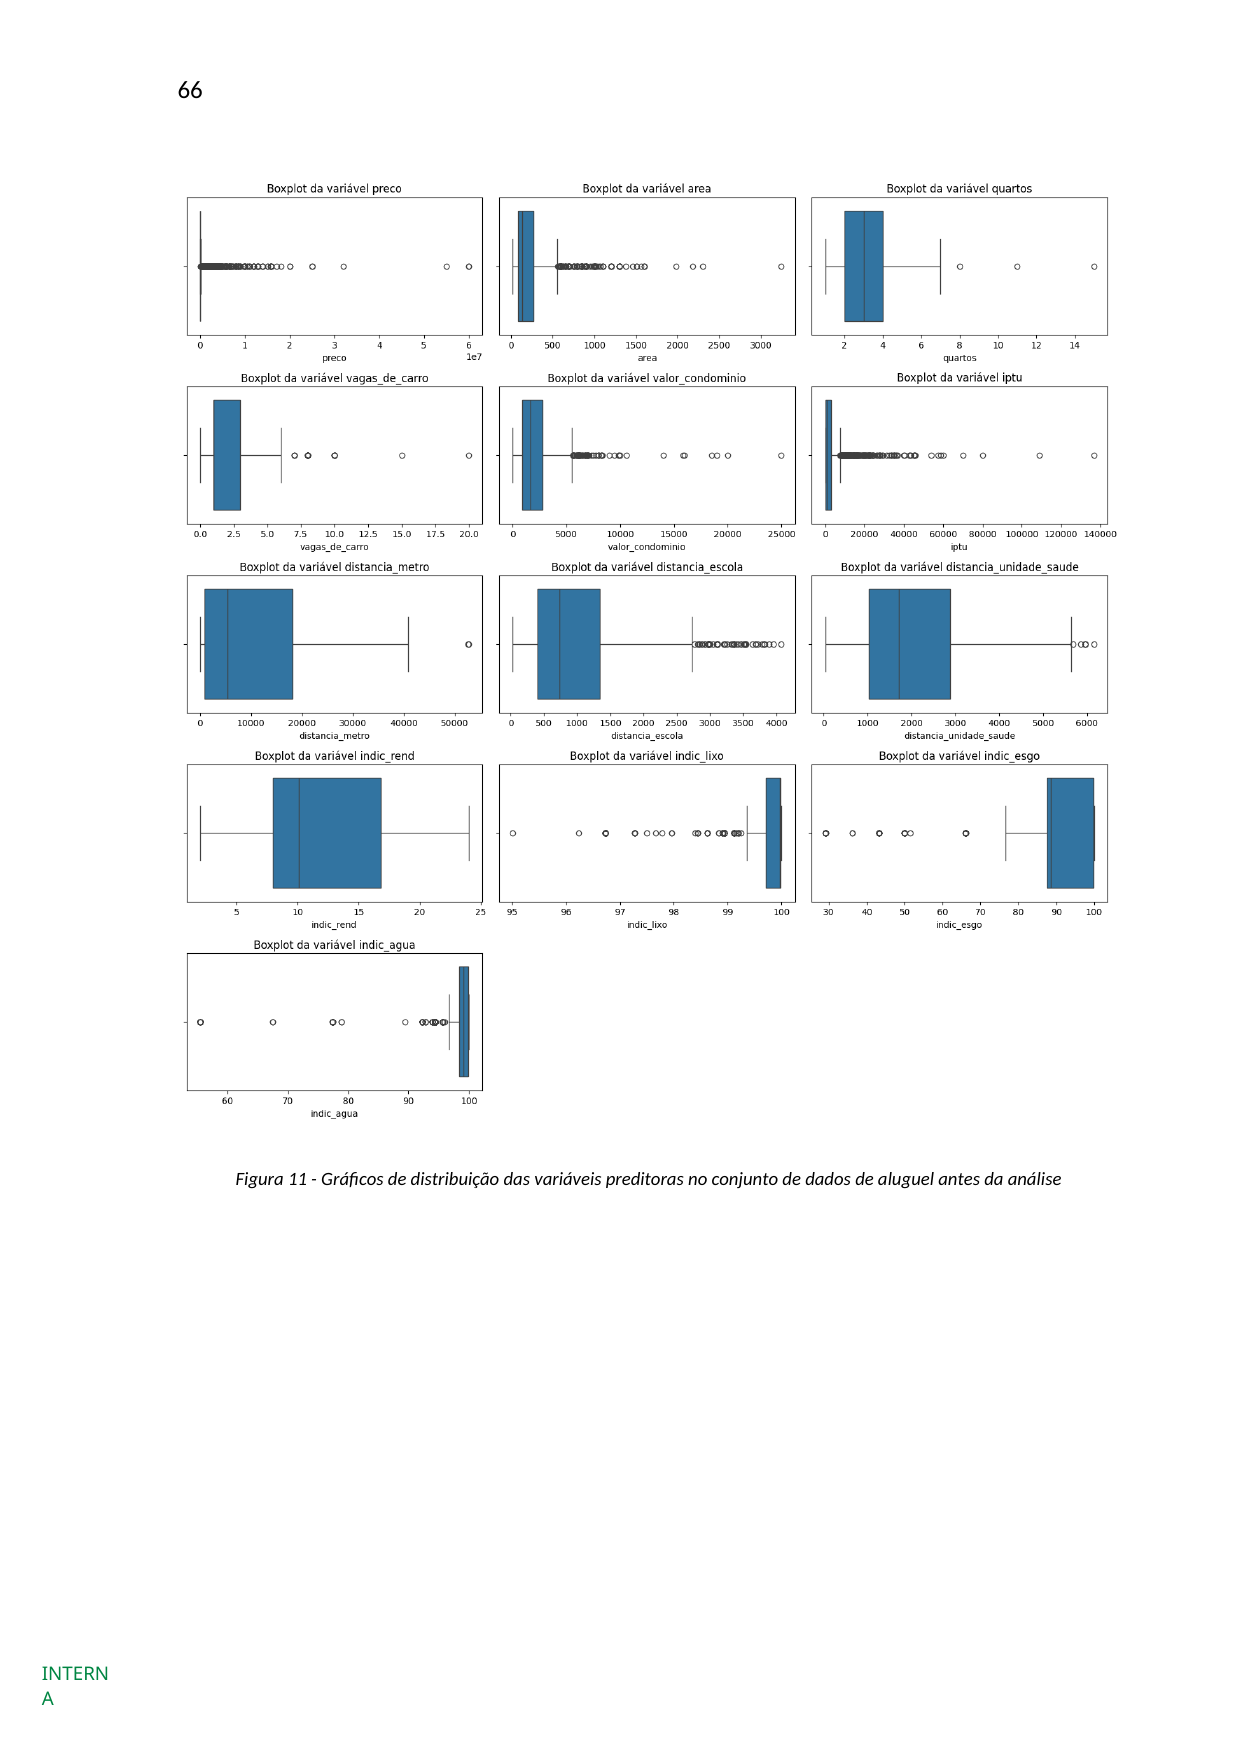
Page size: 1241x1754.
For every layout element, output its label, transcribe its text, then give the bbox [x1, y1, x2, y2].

text Figura 11 - Gráficos de distribuição das variáveis preditoras no conjunto de dados de aluguel antes da análise [177, 1167, 1122, 1190]
picture [177, 177, 1123, 1124]
